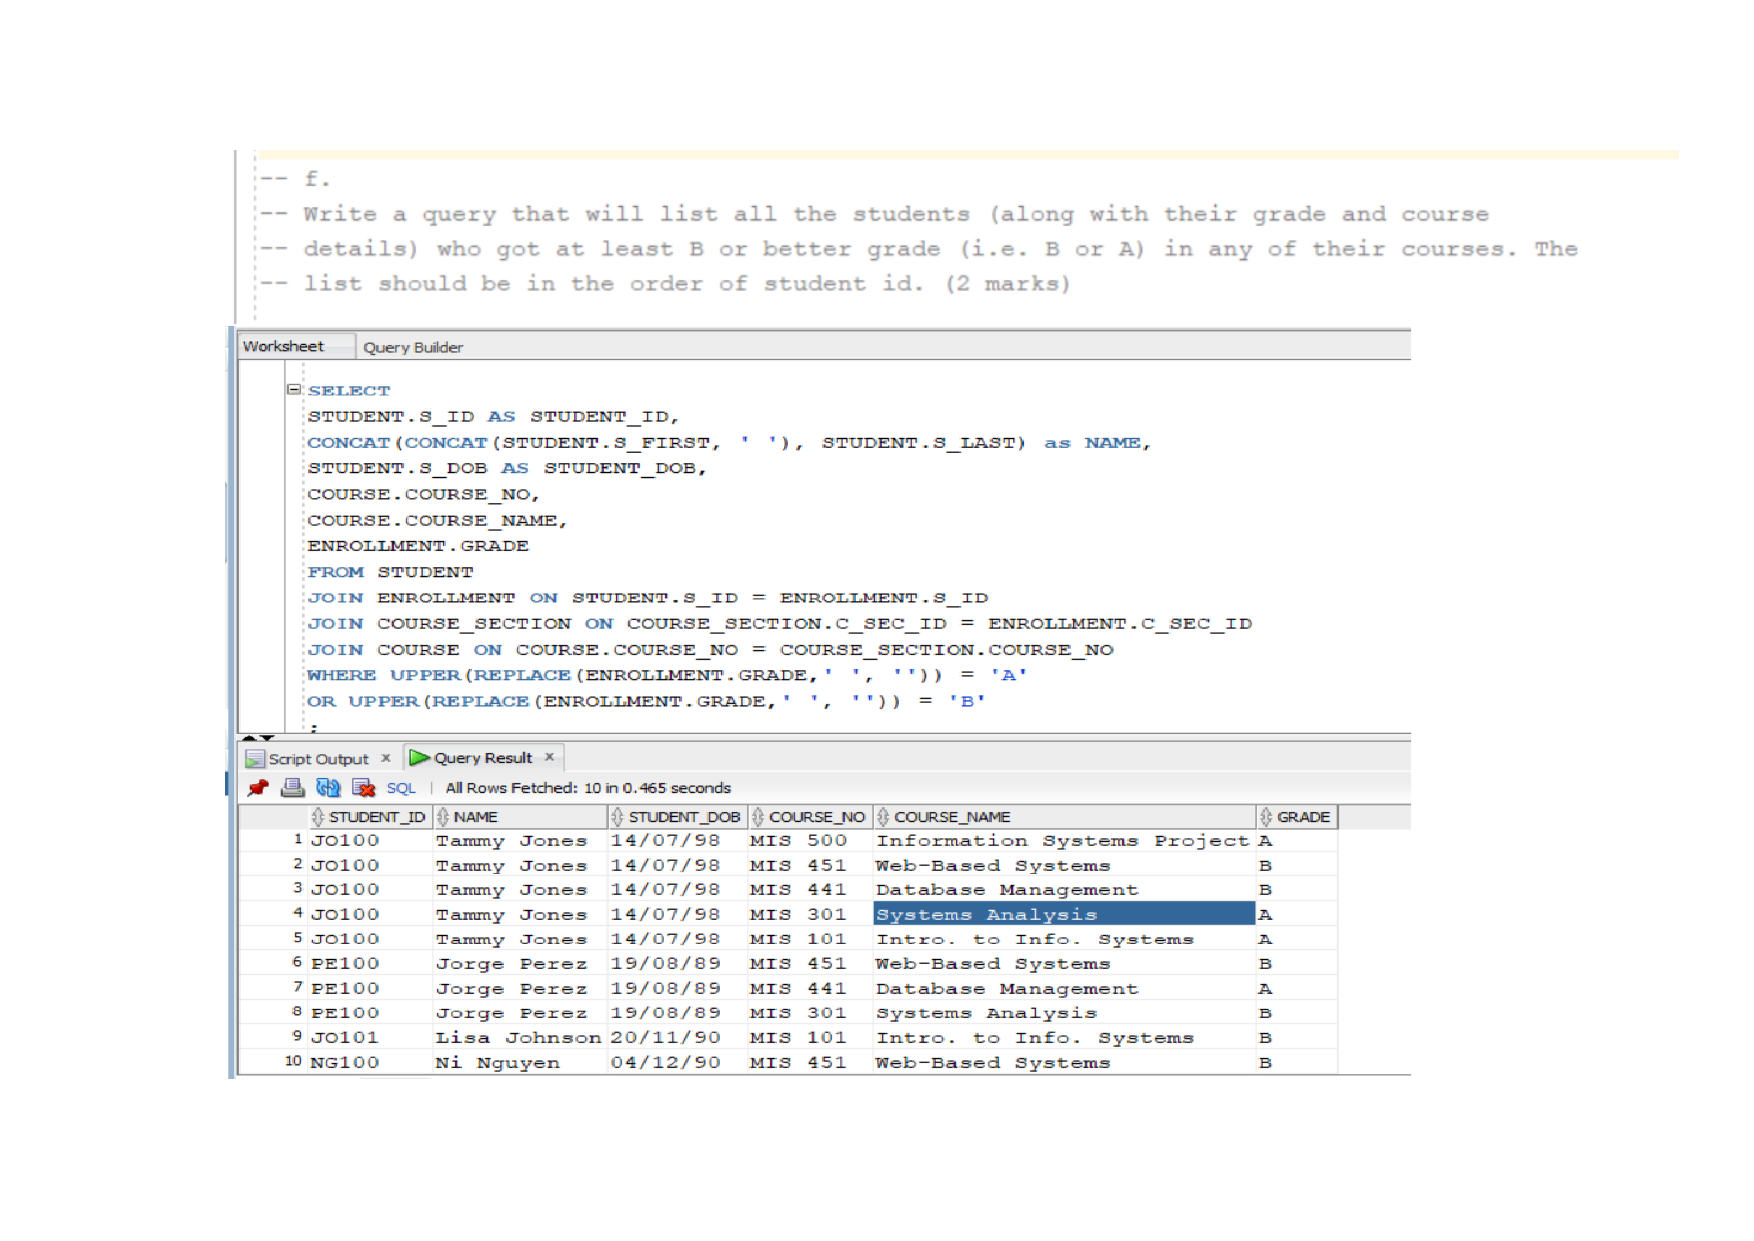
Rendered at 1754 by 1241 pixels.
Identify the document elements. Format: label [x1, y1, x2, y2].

picture [225, 326, 1412, 1079]
picture [225, 150, 1679, 324]
